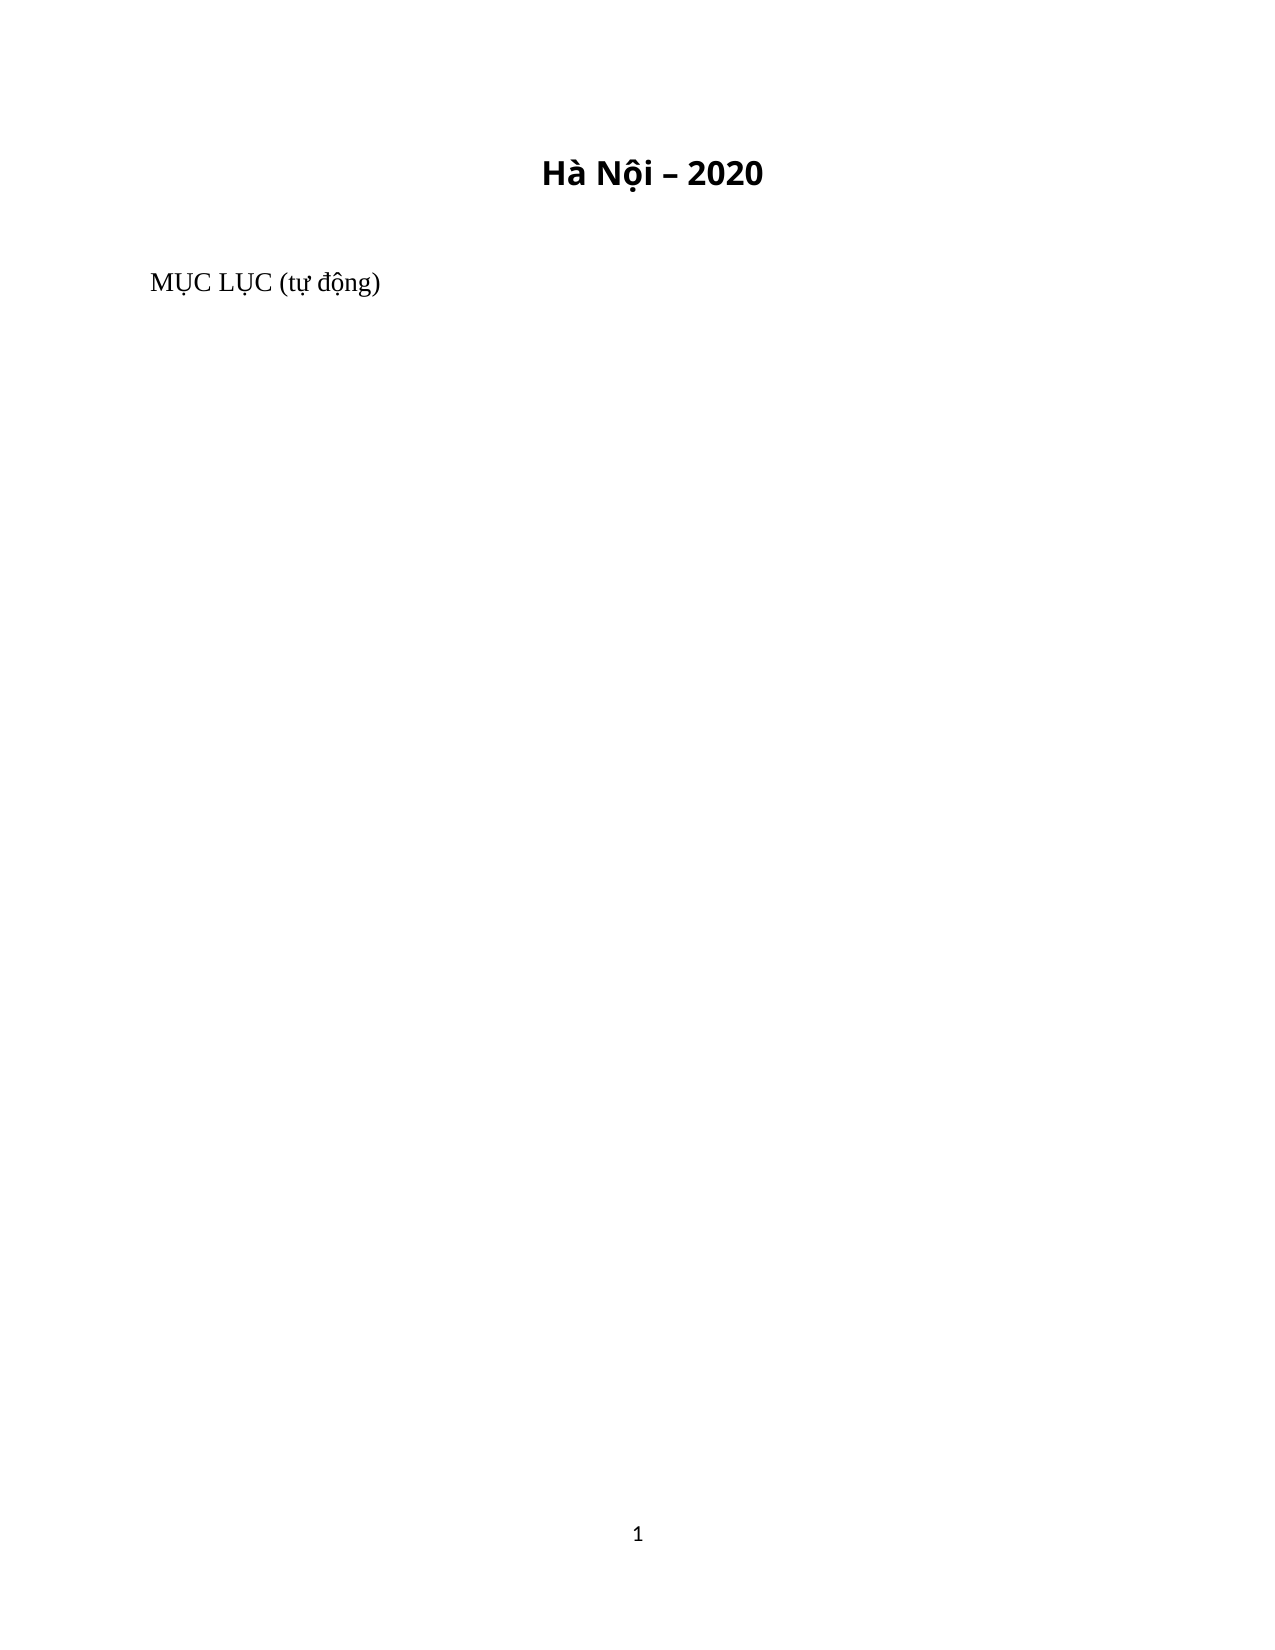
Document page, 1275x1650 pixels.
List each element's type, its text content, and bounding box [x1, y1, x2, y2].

text MỤC LỤC (tự động) [150, 266, 1125, 297]
text Hà Nội – 2020 [150, 150, 1155, 195]
